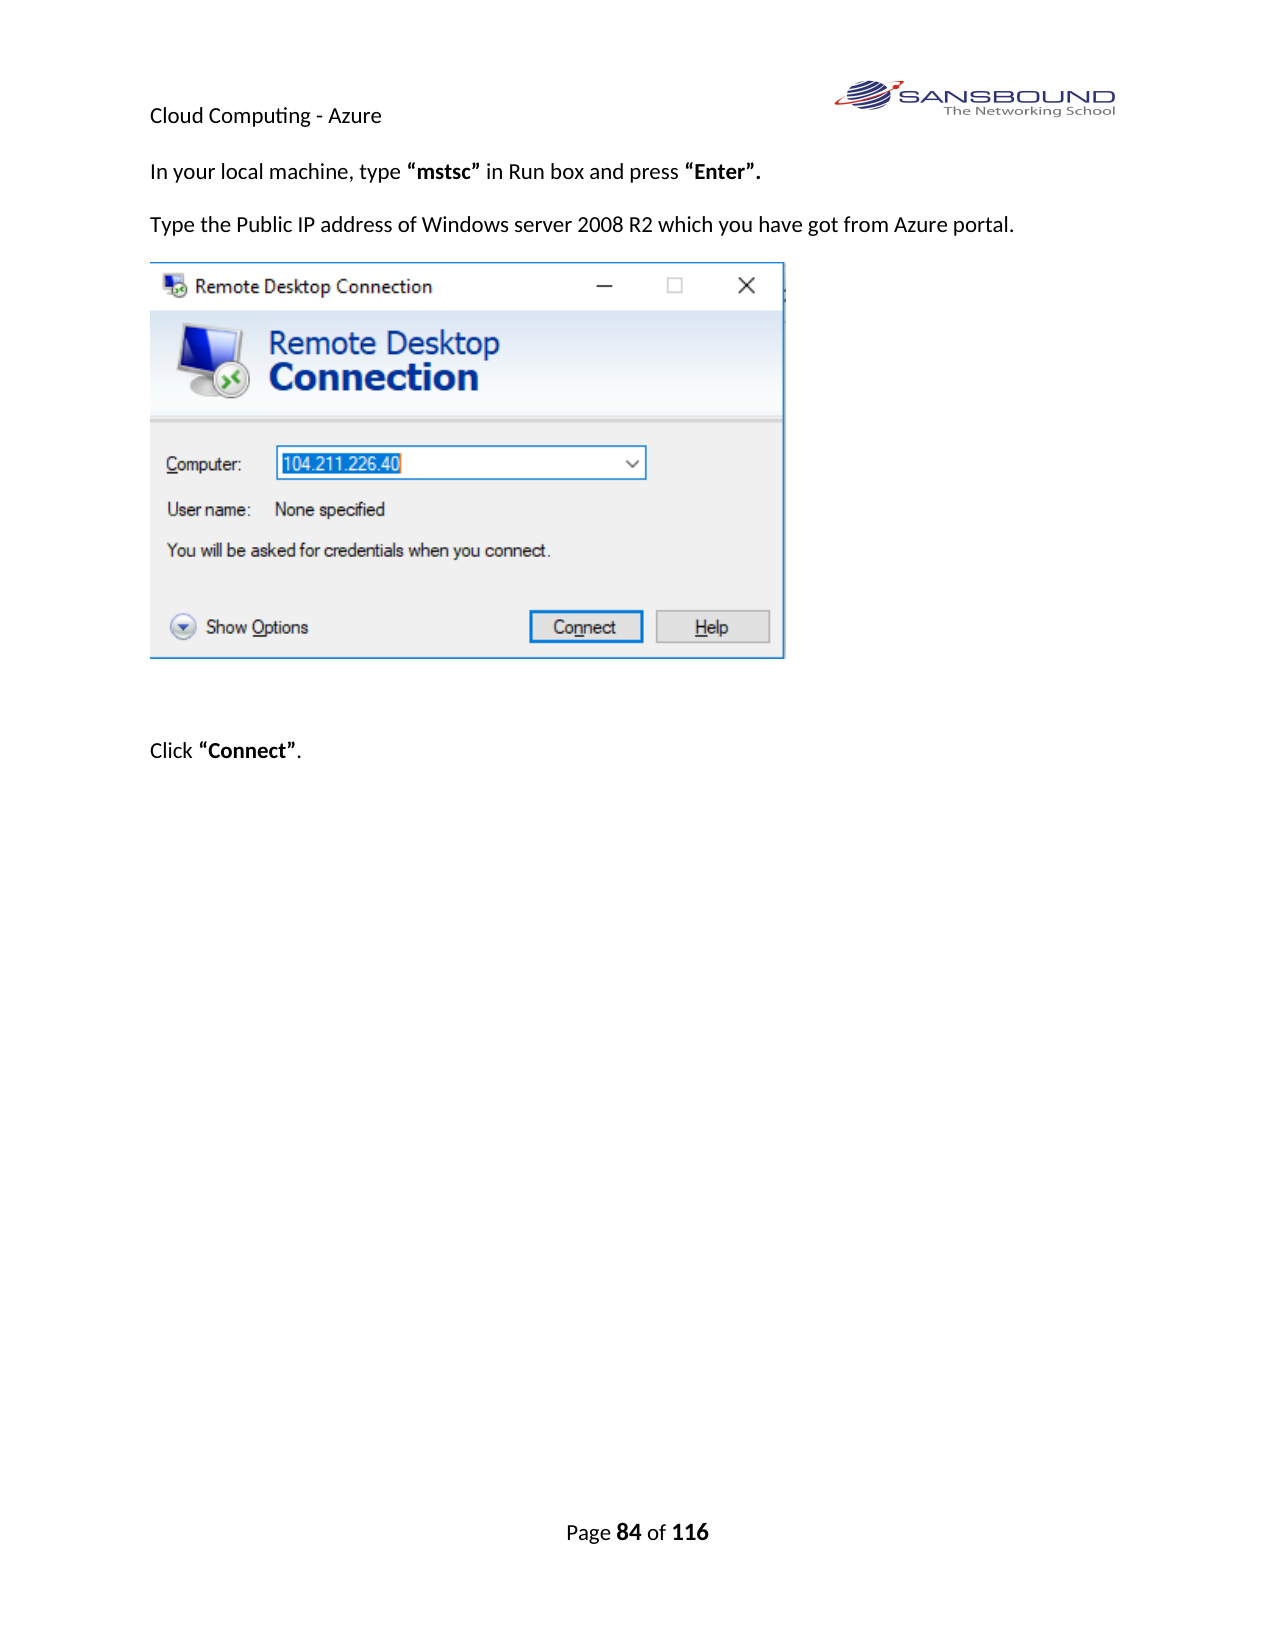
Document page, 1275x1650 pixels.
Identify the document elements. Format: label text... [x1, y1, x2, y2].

picture [823, 75, 1125, 124]
text Type the Public IP address of Windows server 2008 R2 which you have got from Azure portal. [150, 210, 1125, 238]
picture [150, 262, 786, 659]
text In your local machine, type “mstsc” in Run box and press “Enter”. [150, 157, 1125, 185]
text Click “Connect”. [150, 736, 1125, 764]
